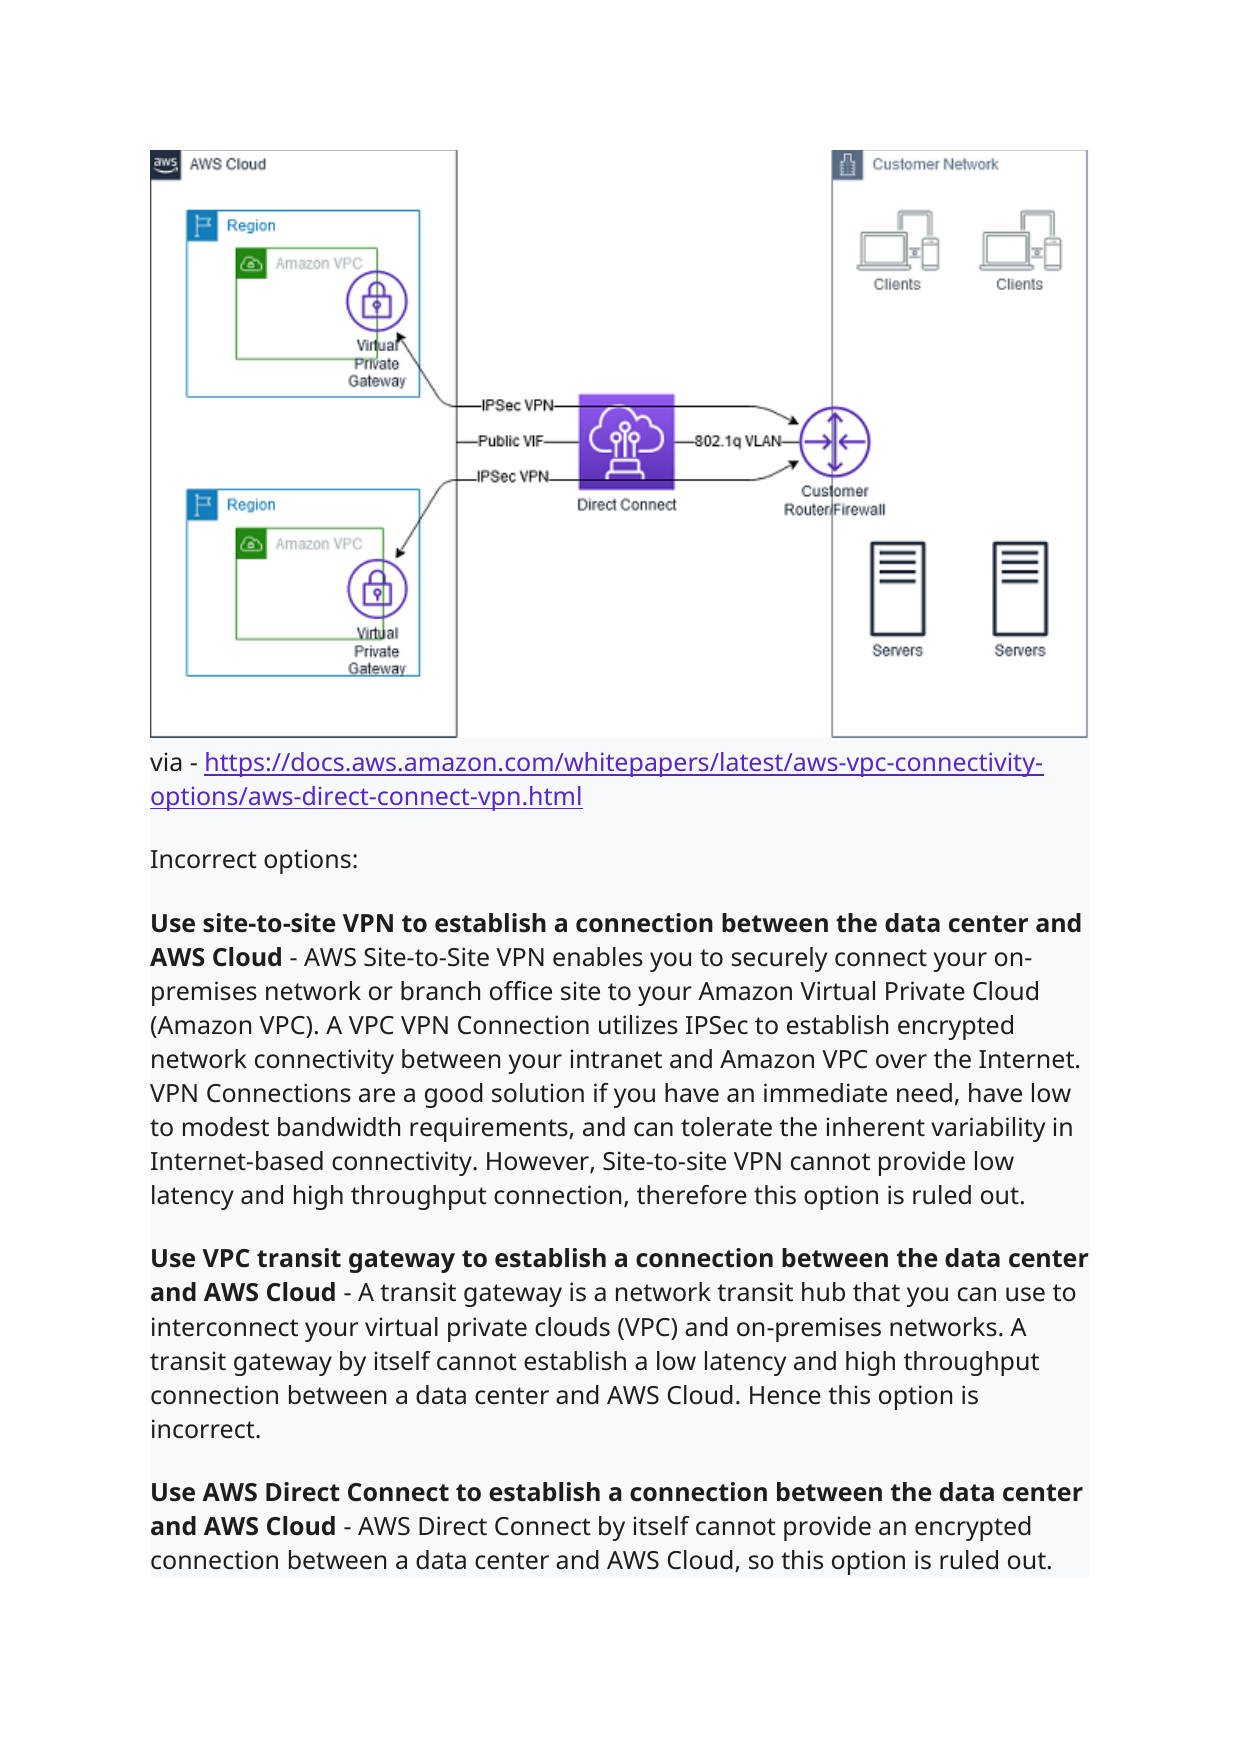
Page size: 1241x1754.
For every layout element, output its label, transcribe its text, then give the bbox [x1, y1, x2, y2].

picture [150, 150, 1088, 738]
text Use site-to-site VPN to establish a connection between the data center and AWS Cloud - AWS Site-to-Site VPN enables you to securely connect your on-premises network or branch office site to your Amazon Virtual Private Cloud (Amazon VPC). A VPC VPN Connection utilizes IPSec to establish encrypted network connectivity between your intranet and Amazon VPC over the Internet. VPN Connections are a good solution if you have an immediate need, have low to modest bandwidth requirements, and can tolerate the inherent variability in Internet-based connectivity. However, Site-to-site VPN cannot provide low latency and high throughput connection, therefore this option is ruled out. [150, 905, 1090, 1212]
text Use VPC transit gateway to establish a connection between the data center and AWS Cloud - A transit gateway is a network transit hub that you can use to interconnect your virtual private clouds (VPC) and on-premises networks. A transit gateway by itself cannot establish a low latency and high throughput connection between a data center and AWS Cloud. Hence this option is incorrect. [150, 1241, 1090, 1445]
text Incorrect options: [150, 842, 1090, 876]
text Use AWS Direct Connect to establish a connection between the data center and AWS Cloud - AWS Direct Connect by itself cannot provide an encrypted connection between a data center and AWS Cloud, so this option is ruled out. [150, 1474, 1090, 1577]
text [150, 150, 1090, 813]
